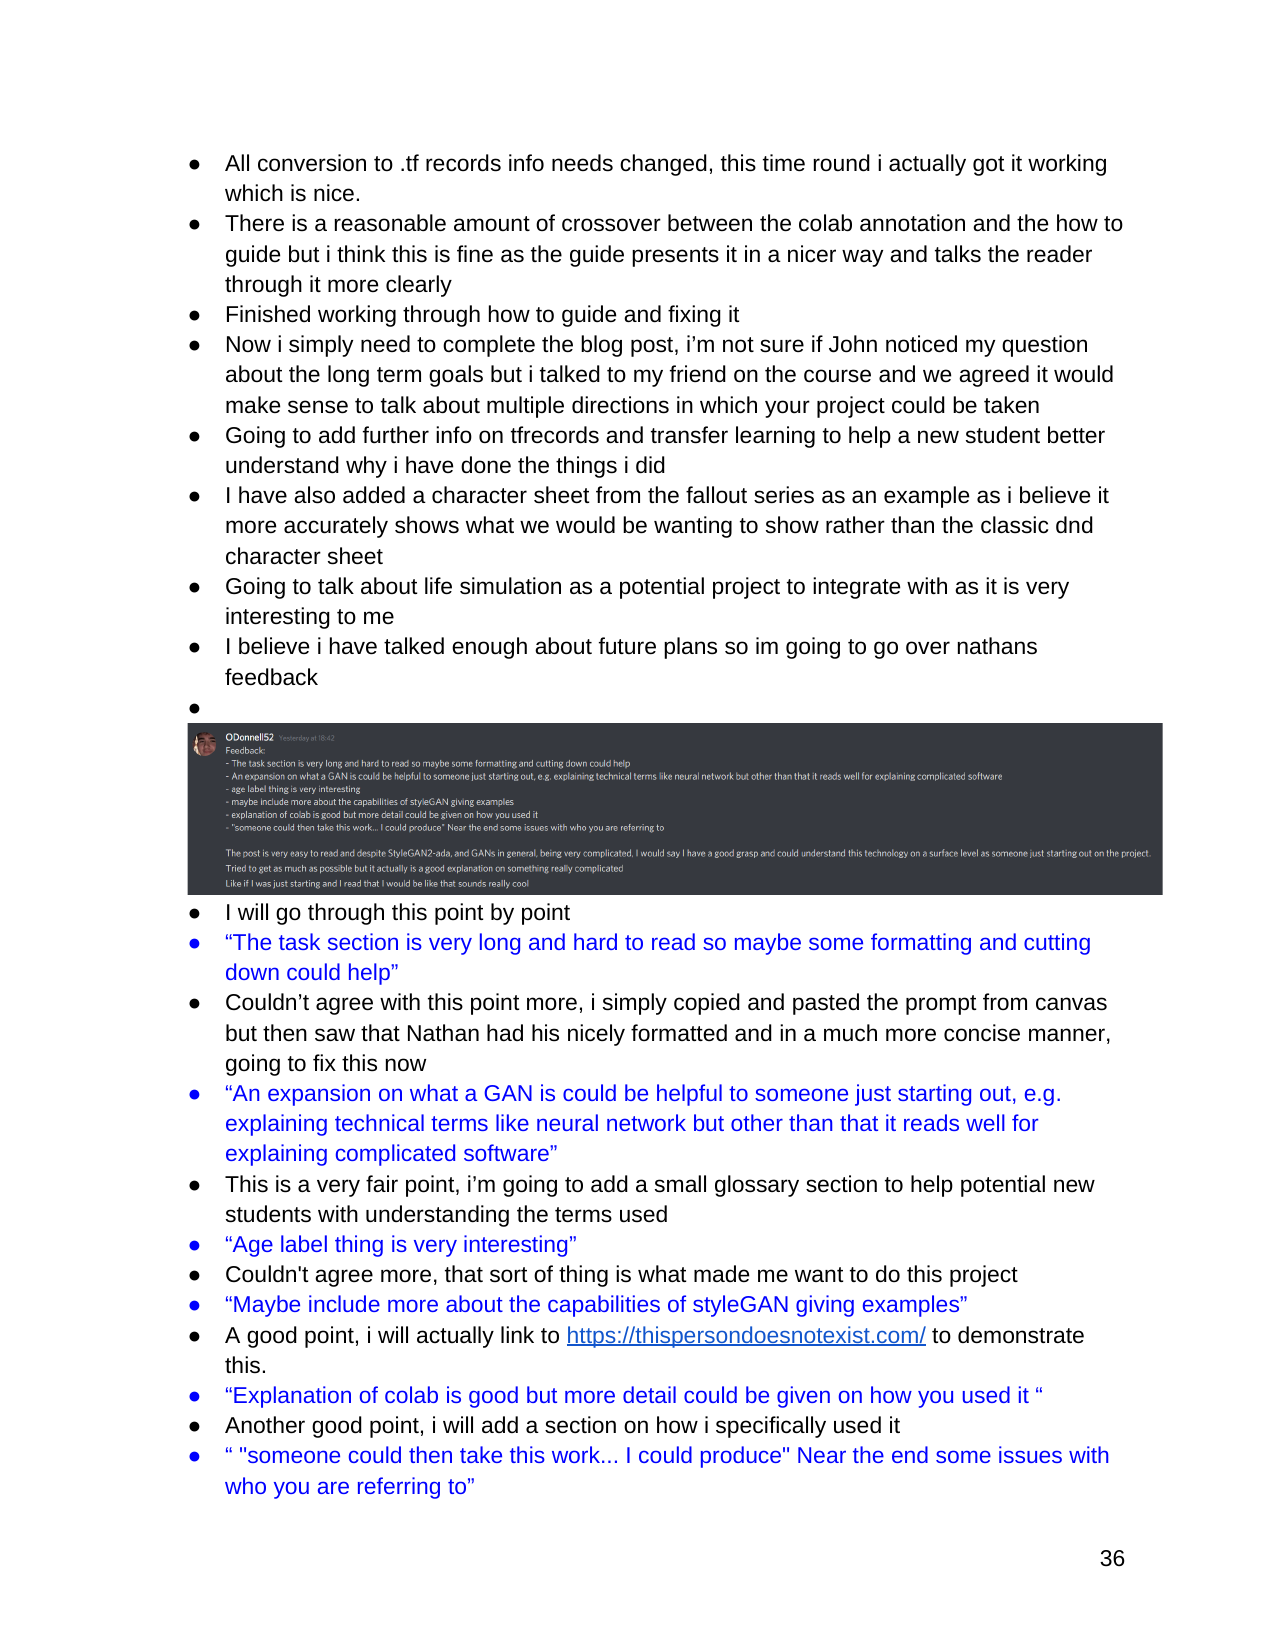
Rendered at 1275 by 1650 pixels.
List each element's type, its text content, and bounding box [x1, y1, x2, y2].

list I have also added a character sheet from the fallout series as an example as i believe it more accurately shows what we would be wanting to show rather than the classic dnd character sheet [187, 482, 1125, 569]
list I believe i have talked enough about future plans so im going to go over nathans feedback [187, 633, 1125, 690]
list I will go through this point by point [187, 899, 1125, 925]
list Couldn’t agree with this point more, i simply copied and pasted the prompt from canvas but then saw that Nathan had his nicely formatted and in a much more concise manner, going to fix this now [187, 989, 1125, 1076]
list There is a reasonable amount of crossover between the colab annotation and the how to guide but i think this is fine as the guide presents it in a nicer way and talks the reader through it more clearly [187, 210, 1125, 297]
list “The task section is very long and hard to read so maybe some formatting and cutting down could help” [187, 929, 1125, 985]
list A good point, i will actually link to https://thispersondoesnotexist.com/ to demonstrate this. [187, 1322, 1125, 1378]
list Another good point, i will add a section on how i specifically used it [187, 1412, 1125, 1438]
list Going to talk about life simulation as a potential project to integrate with as it is very interesting to me [187, 573, 1125, 629]
list Couldn't agree more, that sort of thing is what made me want to do this project [187, 1261, 1125, 1287]
list “Age label thing is very interesting” [187, 1231, 1125, 1257]
list “Maybe include more about the capabilities of styleGAN giving examples” [187, 1291, 1125, 1318]
list Finished working through how to guide and fixing it [187, 301, 1125, 327]
list “Explanation of colab is good but more detail could be given on how you used it “ [187, 1382, 1125, 1408]
list “ "someone could then take this work... I could produce" Near the end some issues with who you are referring to” [187, 1442, 1125, 1499]
list This is a very fair point, i’m going to add a small glossary section to help potential new students with understanding the terms used [187, 1171, 1125, 1227]
list Now i simply need to complete the blog post, i’m not sure if John noticed my question about the long term goals but i talked to my friend on the course and we agreed it would make sense to talk about multiple directions in which your project could be taken [187, 331, 1125, 418]
list “An expansion on what a GAN is could be helpful to someone just starting out, e.g. explaining technical terms like neural network but other than that it reads well for explaining complicated software” [187, 1080, 1125, 1167]
list All conversion to .tf records info needs changed, this time round i actually got it working which is nice. [187, 150, 1125, 207]
list Going to add further info on tfrecords and transfer learning to help a new student better understand why i have done the things i did [187, 422, 1125, 478]
picture [187, 723, 1163, 895]
